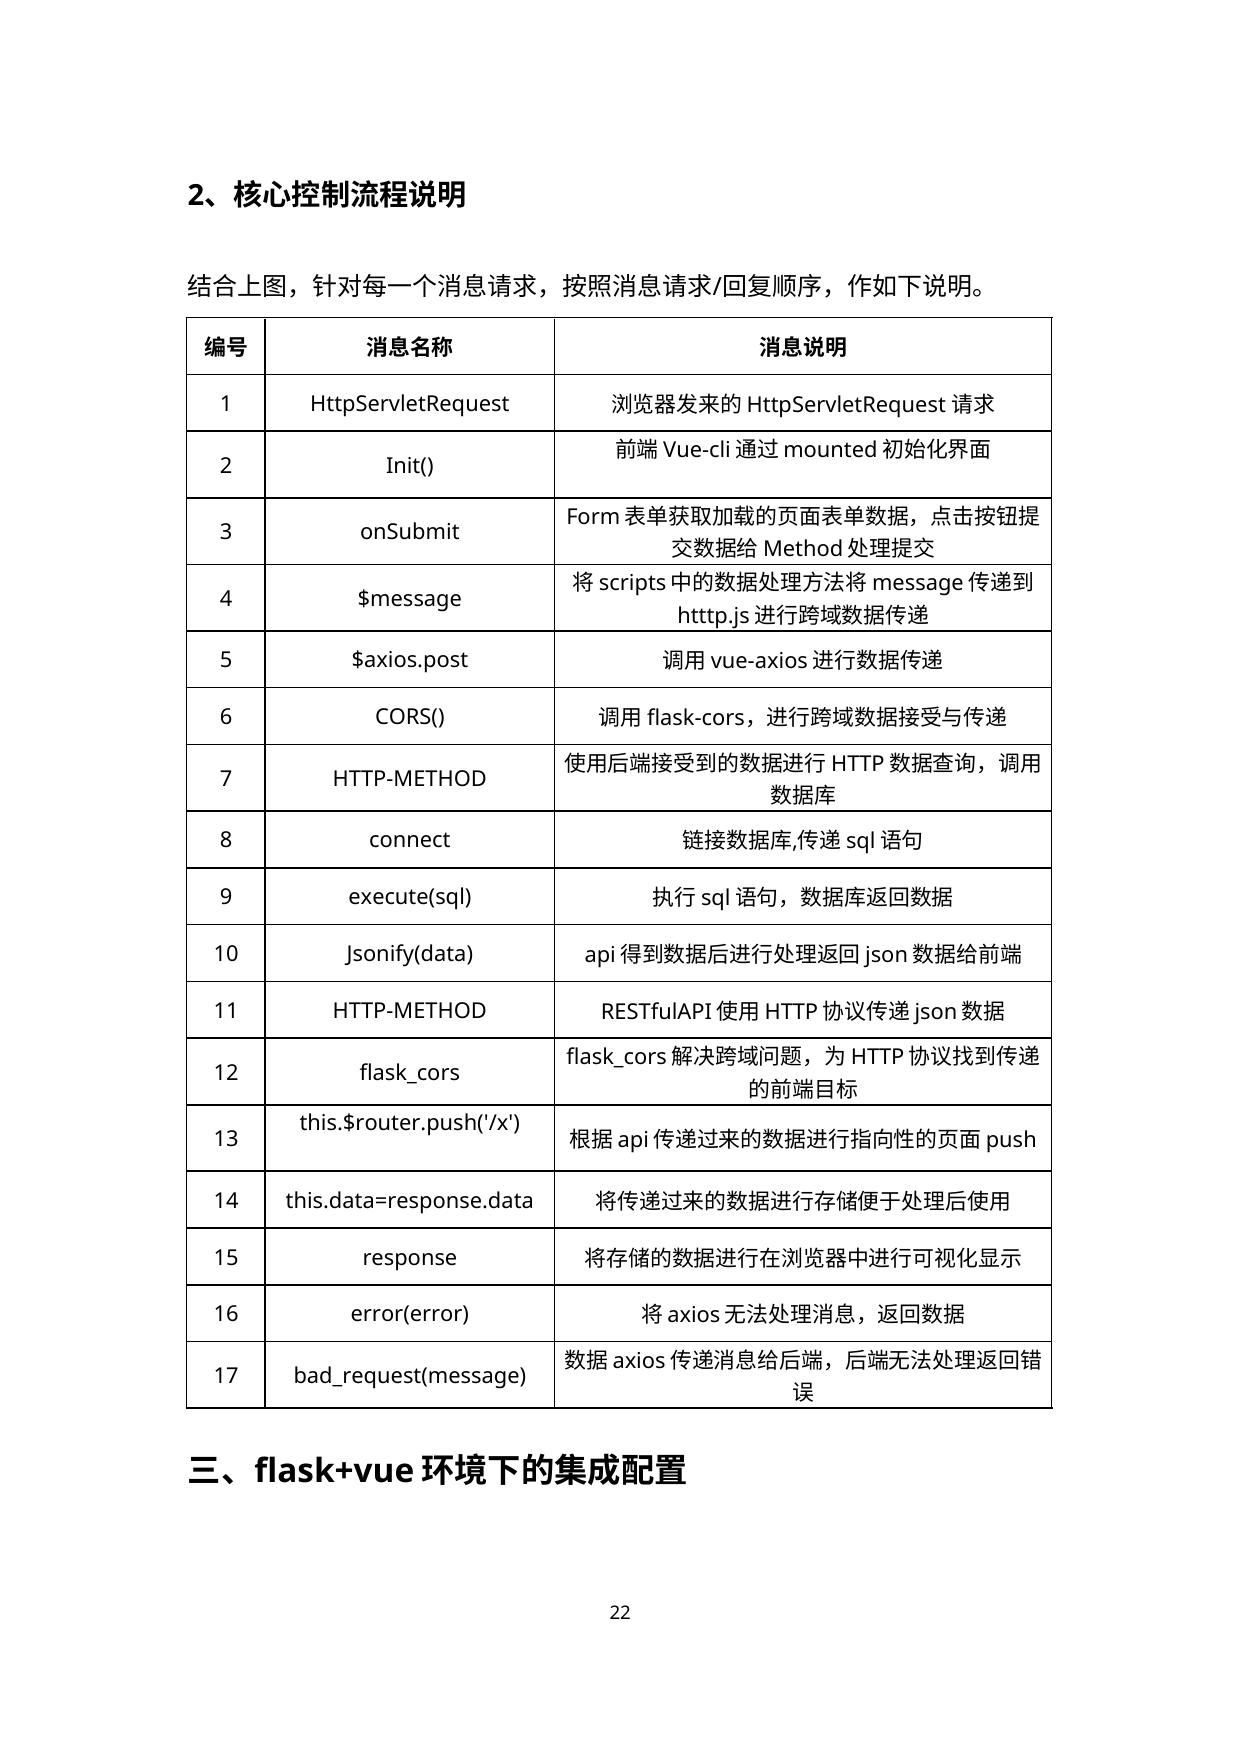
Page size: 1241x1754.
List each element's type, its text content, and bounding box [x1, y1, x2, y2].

table_cell 将传递过来的数据进行存储便于处理后使用 [555, 1172, 1051, 1227]
table_cell 浏览器发来的HttpServletRequest 请求 [555, 375, 1051, 430]
table_cell this.$router.push('/x') [266, 1106, 554, 1170]
text 三、flask+vue环境下的集成配置 [187, 1436, 1053, 1501]
table_cell response [266, 1229, 554, 1284]
table_cell RESTfulAPI使用HTTP协议传递json数据 [555, 982, 1051, 1037]
table_cell 数据axios传递消息给后端，后端无法处理返回错误 [555, 1342, 1051, 1407]
table_cell 3 [187, 499, 264, 563]
table_cell 14 [187, 1172, 264, 1227]
table_header 编号 [187, 318, 265, 374]
table_cell execute(sql) [266, 869, 554, 924]
table_cell HttpServletRequest [266, 375, 554, 430]
table_cell $axios.post [266, 632, 554, 687]
table_cell this.data=response.data [266, 1172, 554, 1227]
text 2、核心控制流程说明 [187, 160, 1053, 225]
table_cell CORS() [266, 688, 554, 744]
table_cell 调用vue-axios进行数据传递 [555, 632, 1051, 687]
table_cell 使用后端接受到的数据进行HTTP数据查询，调用数据库 [555, 745, 1051, 810]
table_cell $message [266, 565, 554, 630]
table_cell 前端Vue-cli通过mounted初始化界面 [555, 432, 1051, 497]
table_cell 16 [187, 1286, 264, 1341]
table_cell 7 [187, 745, 264, 810]
table_cell HTTP-METHOD [266, 745, 554, 810]
table_cell 13 [187, 1106, 264, 1170]
table_cell Jsonify(data) [266, 925, 554, 981]
table_cell flask_cors解决跨域问题，为HTTP协议找到传递的前端目标 [555, 1039, 1051, 1104]
table_cell bad_request(message) [266, 1342, 554, 1407]
table_cell 17 [187, 1342, 264, 1407]
table_header 消息说明 [555, 318, 1051, 374]
table_cell Init() [266, 432, 554, 497]
table_cell 11 [187, 982, 264, 1037]
table_cell 8 [187, 812, 264, 867]
table_cell 15 [187, 1229, 264, 1284]
table_cell connect [266, 812, 554, 867]
table_cell 执行sql语句，数据库返回数据 [555, 869, 1051, 924]
table_cell onSubmit [266, 499, 554, 563]
table_cell 2 [187, 432, 264, 497]
table_cell 5 [187, 632, 264, 687]
table_cell 9 [187, 869, 264, 924]
table_cell api得到数据后进行处理返回json数据给前端 [555, 925, 1051, 981]
table_cell 12 [187, 1039, 264, 1104]
table_cell Form表单获取加载的页面表单数据，点击按钮提交数据给Method处理提交 [555, 499, 1051, 563]
table_cell 根据api传递过来的数据进行指向性的页面push [555, 1106, 1051, 1170]
text 结合上图，针对每一个消息请求，按照消息请求/回复顺序，作如下说明。 [187, 252, 1053, 317]
table_cell 调用flask-cors，进行跨域数据接受与传递 [555, 688, 1051, 744]
table_cell 4 [187, 565, 264, 630]
table_cell error(error) [266, 1286, 554, 1341]
table_cell 1 [187, 375, 264, 430]
table_cell 将存储的数据进行在浏览器中进行可视化显示 [555, 1229, 1051, 1284]
table_cell 将scripts中的数据处理方法将message传递到htttp.js进行跨域数据传递 [555, 565, 1051, 630]
table_cell 将axios无法处理消息，返回数据 [555, 1286, 1051, 1341]
table_cell flask_cors [266, 1039, 554, 1104]
table_cell 6 [187, 688, 264, 744]
table_header 消息名称 [266, 318, 554, 374]
table_cell 链接数据库,传递sql语句 [555, 812, 1051, 867]
table_cell HTTP-METHOD [266, 982, 554, 1037]
table_cell 10 [187, 925, 264, 981]
